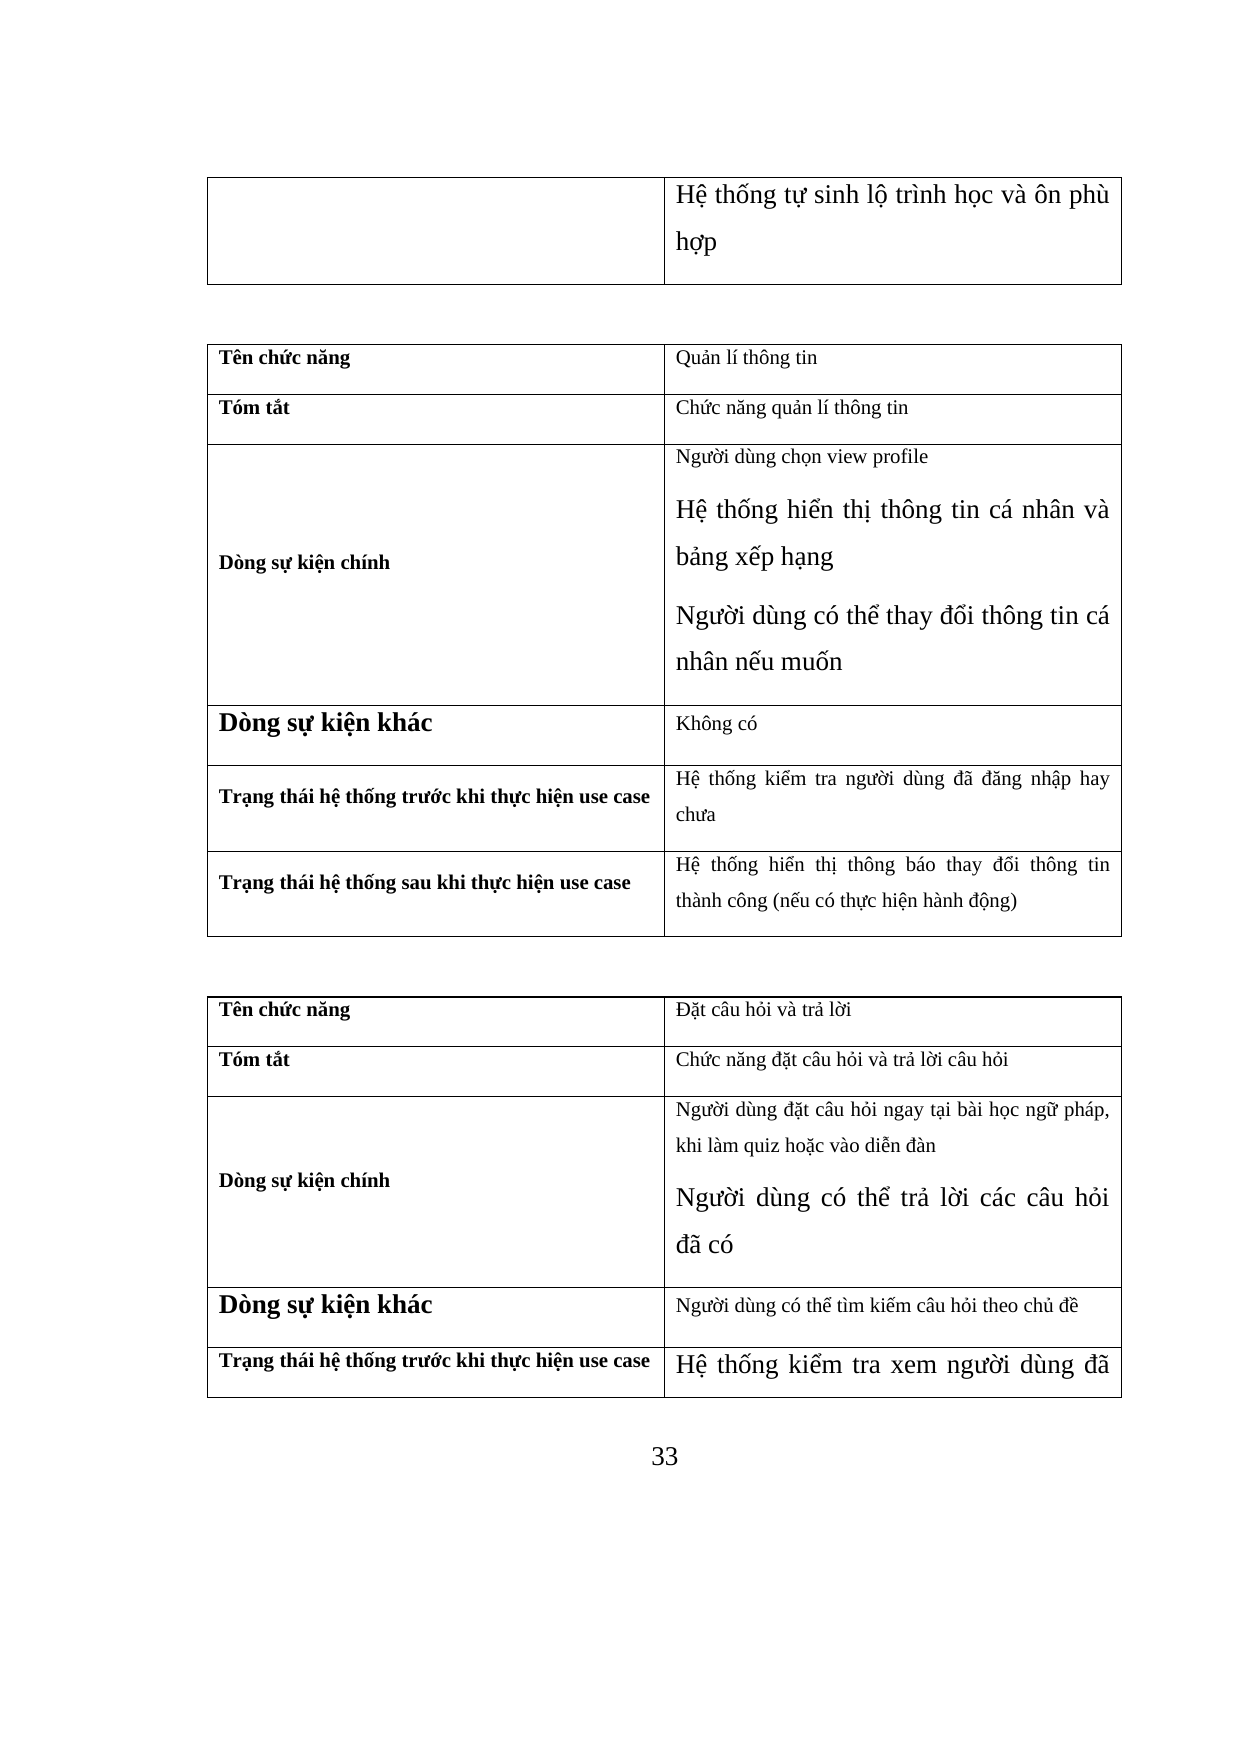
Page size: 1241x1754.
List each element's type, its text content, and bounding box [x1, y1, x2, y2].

table_cell Dòng sự kiện chính [208, 445, 664, 705]
table_cell Dòng sự kiện khác [208, 706, 664, 765]
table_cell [665, 1348, 1121, 1397]
table_header Đặt câu hỏi và trả lời [665, 998, 1121, 1046]
table_cell Chức năng quản lí thông tin [665, 395, 1121, 443]
table_cell Hệ thống hiển thị thông báo thay đổi thông tin thành công (nếu có thực hiện hành động) [665, 852, 1121, 936]
table_header Tên chức năng [208, 998, 664, 1046]
table_cell Trạng thái hệ thống trước khi thực hiện use case [208, 766, 664, 851]
table_cell Dòng sự kiện khác [208, 1288, 664, 1347]
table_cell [208, 1348, 664, 1397]
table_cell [208, 178, 664, 284]
table_cell Hệ thống kiểm tra người dùng đã đăng nhập hay chưa [665, 766, 1121, 851]
table_cell Tóm tắt [208, 1047, 664, 1096]
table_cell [665, 178, 1121, 284]
table_cell Trạng thái hệ thống sau khi thực hiện use case [208, 852, 664, 936]
table_cell Người dùng đặt câu hỏi ngay tại bài học ngữ pháp, khi làm quiz hoặc vào diễn đàn Người dùng có thể trả lời các câu hỏi đã có [665, 1097, 1121, 1287]
table_cell Dòng sự kiện chính [208, 1097, 664, 1287]
table_header Tên chức năng [208, 345, 664, 394]
table_cell Người dùng chọn view profile Hệ thống hiển thị thông tin cá nhân và bảng xếp hạng Người dùng có thể thay đổi thông tin cá nhân nếu muốn [665, 445, 1121, 705]
table_header Quản lí thông tin [665, 345, 1121, 394]
table_cell Người dùng có thể tìm kiếm câu hỏi theo chủ đề [665, 1288, 1121, 1347]
table_cell Tóm tắt [208, 395, 664, 443]
table_cell Chức năng đặt câu hỏi và trả lời câu hỏi [665, 1047, 1121, 1096]
table_cell Không có [665, 706, 1121, 765]
